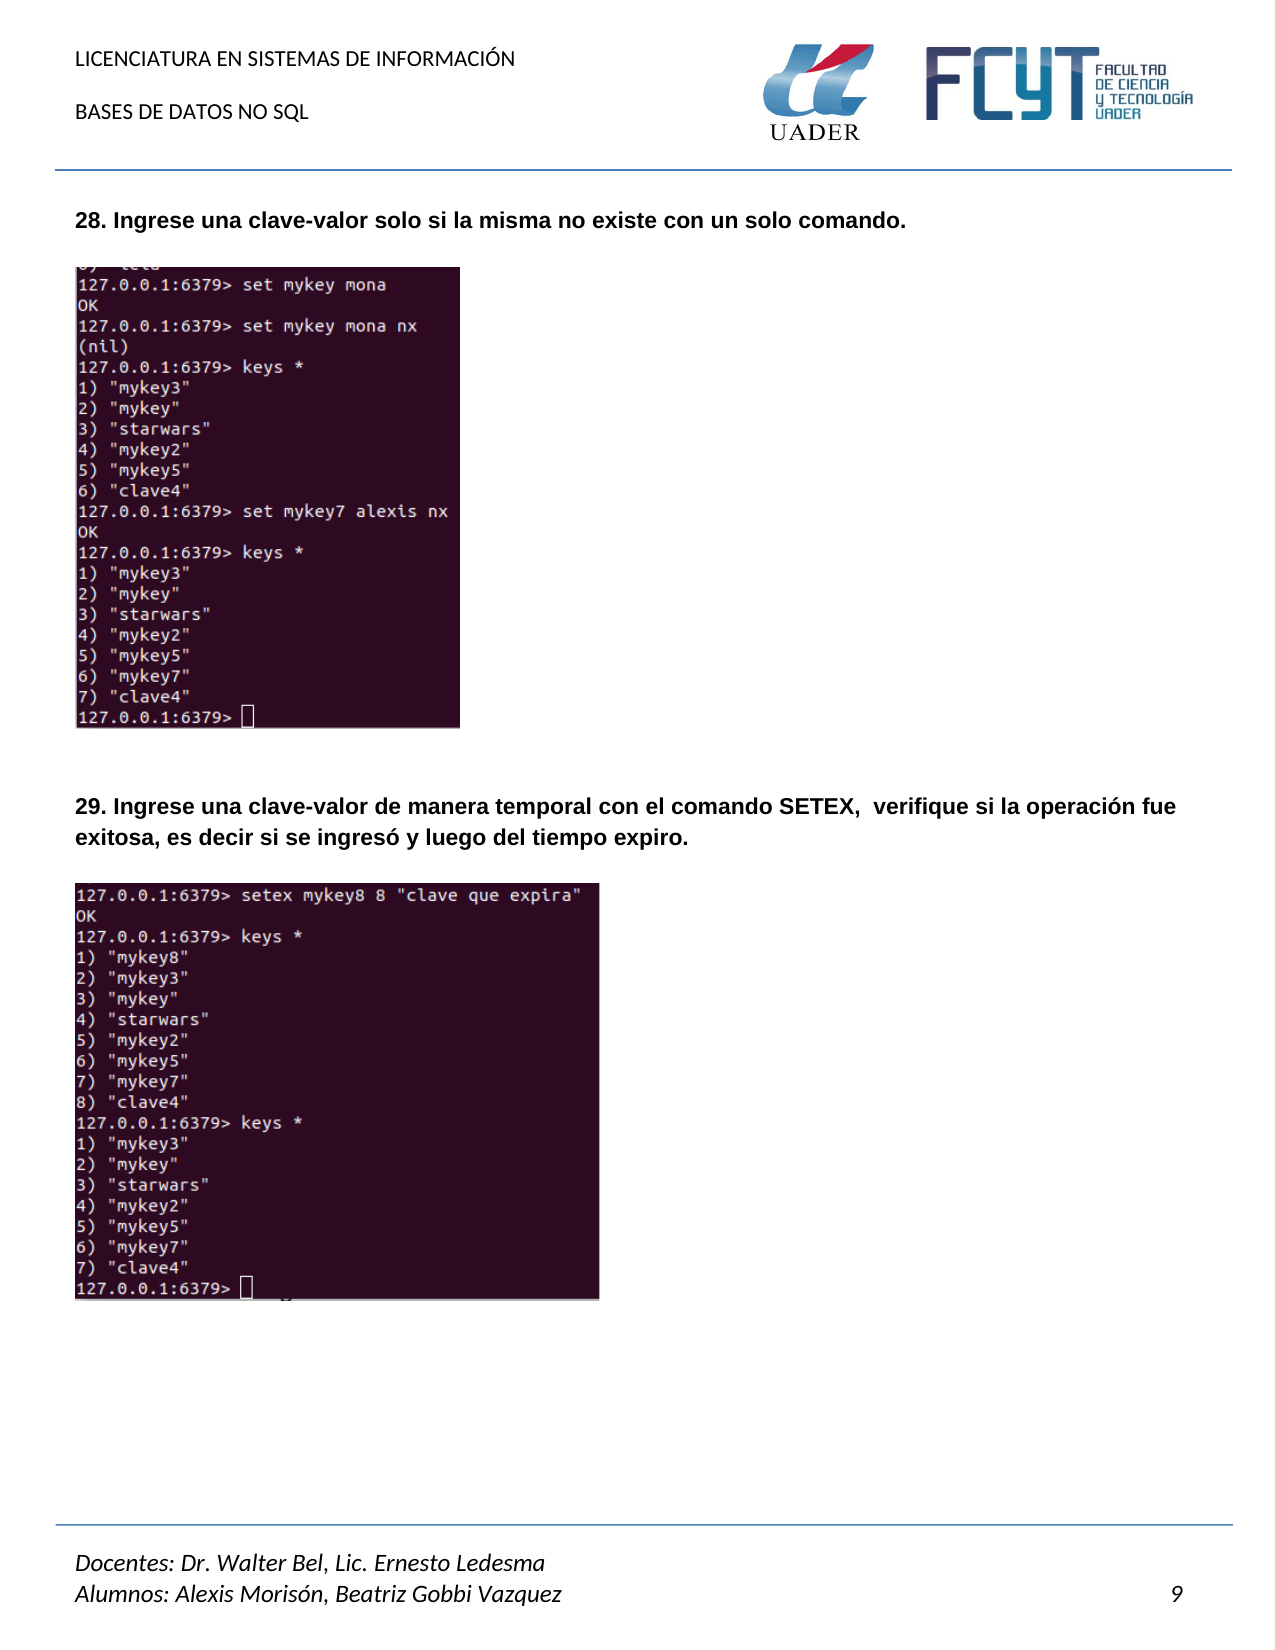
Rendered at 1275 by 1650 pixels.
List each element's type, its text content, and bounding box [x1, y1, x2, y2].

picture [912, 47, 1204, 122]
picture [761, 40, 874, 140]
picture [75, 883, 600, 1301]
picture [75, 267, 460, 729]
text 28. Ingrese una clave-valor solo si la misma no existe con un solo comando. [75, 207, 1200, 233]
text 29. Ingrese una clave-valor de manera temporal con el comando SETEX, verifique si la operación fue exitosa, es decir si se ingresó y luego del tiempo expiro. [75, 793, 1200, 850]
